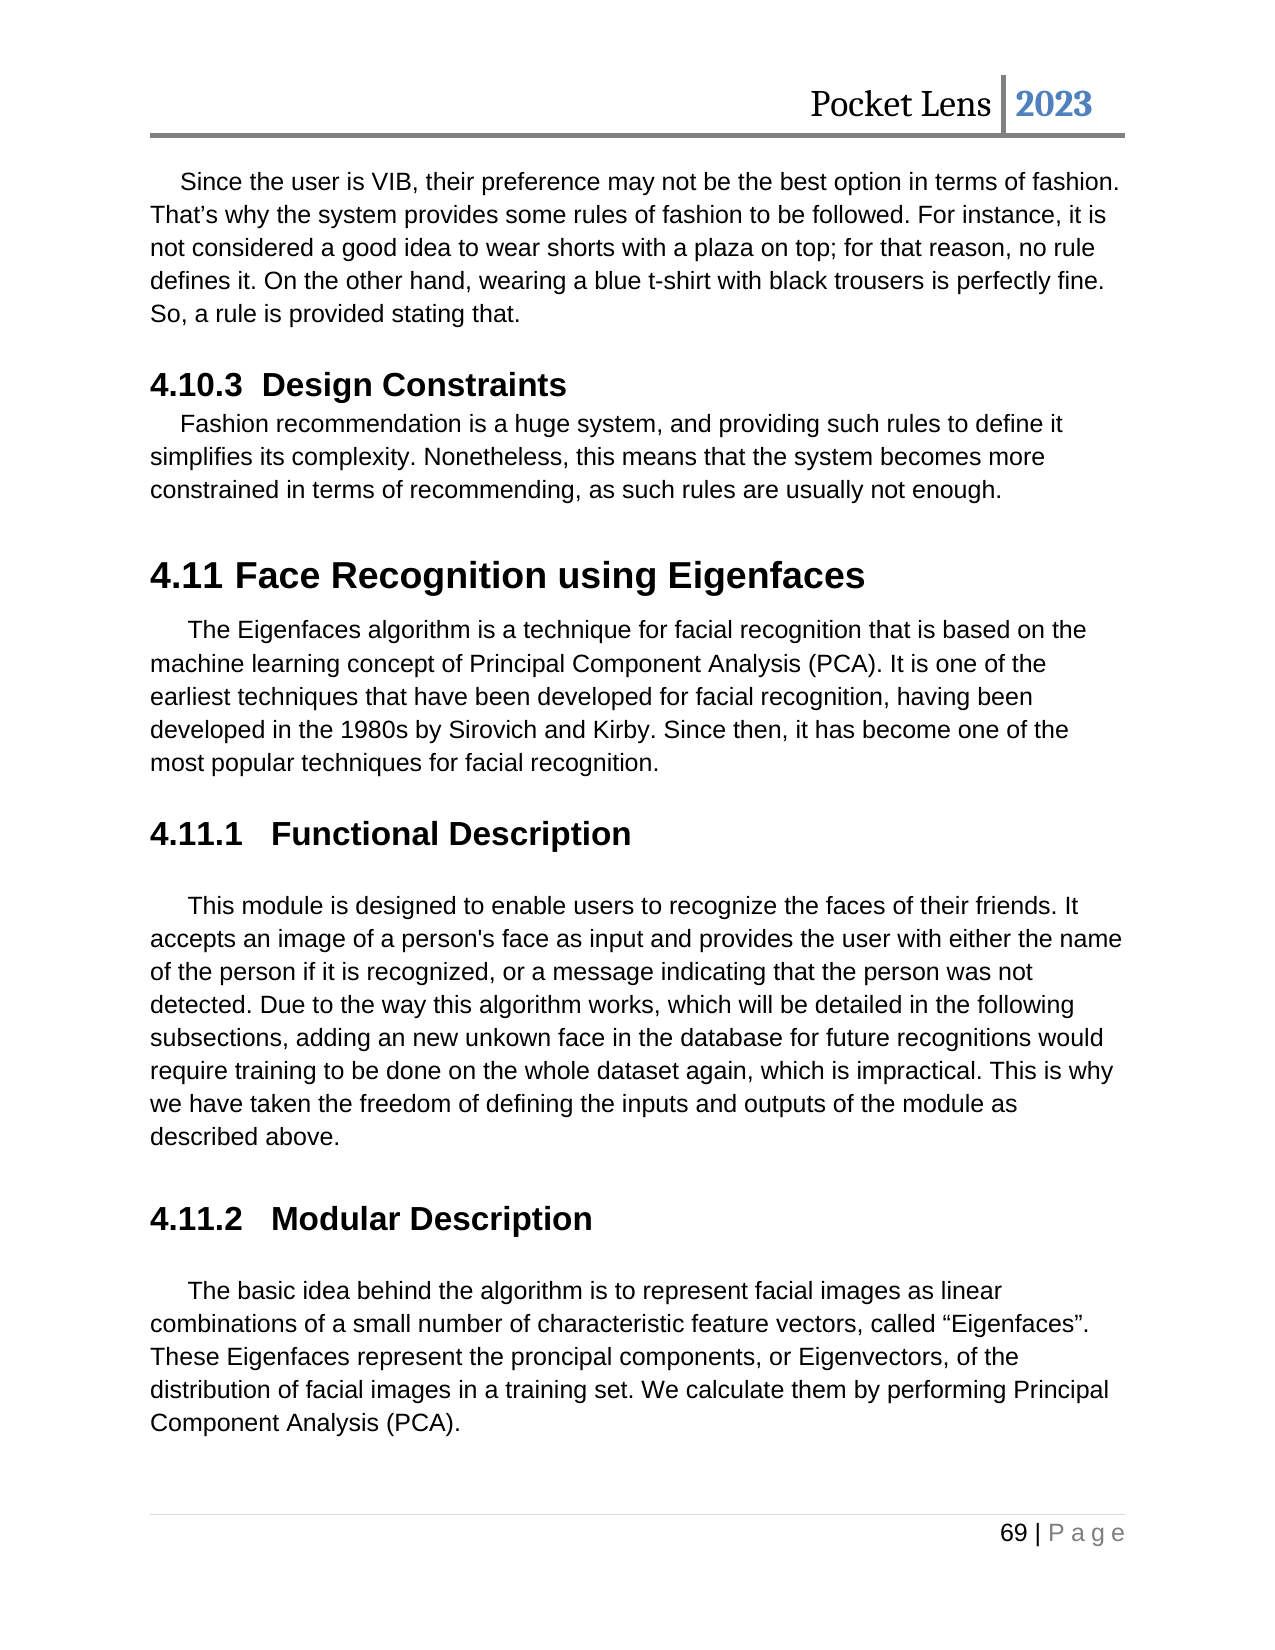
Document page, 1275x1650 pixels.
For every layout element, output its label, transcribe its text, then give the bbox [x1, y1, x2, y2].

subtitle Design Constraints [150, 365, 1125, 403]
text Since the user is VIB, their preference may not be the best option in terms of fashion. That’s why the system provides some rules of fashion to be followed. For instance, it is not considered a good idea to wear shorts with a plaza on top; for that reason, no rule defines it. On the other hand, wearing a blue t-shirt with black trousers is perfectly fine. So, a rule is provided stating that. [150, 167, 1125, 327]
text The basic idea behind the algorithm is to represent facial images as linear combinations of a small number of characteristic feature vectors, called “Eigenfaces”. These Eigenfaces represent the proncipal components, or Eigenvectors, of the distribution of facial images in a training set. We calculate them by performing Principal Component Analysis (PCA). [150, 1276, 1125, 1437]
text The Eigenfaces algorithm is a technique for facial recognition that is based on the machine learning concept of Principal Component Analysis (PCA). It is one of the earliest techniques that have been developed for facial recognition, having been developed in the 1980s by Sirovich and Kirby. Since then, it has become one of the most popular techniques for facial recognition. [150, 616, 1125, 776]
text Fashion recommendation is a huge system, and providing such rules to define it simplifies its complexity. Nonetheless, this means that the system becomes more constrained in terms of recommending, as such rules are usually not enough. [150, 409, 1125, 504]
subtitle Face Recognition using Eigenfaces [150, 553, 1125, 597]
subtitle Modular Description [150, 1199, 1125, 1238]
text This module is designed to enable users to recognize the faces of their friends. It accepts an image of a person's face as input and provides the user with either the name of the person if it is recognized, or a message indicating that the person was not detected. Due to the way this algorithm works, which will be detailed in the following subsections, adding an new unkown face in the database for future recognitions would require training to be done on the whole dataset again, which is impractical. This is why we have taken the freedom of defining the inputs and outputs of the module as described above. [150, 891, 1125, 1151]
subtitle Functional Description [150, 814, 1125, 852]
